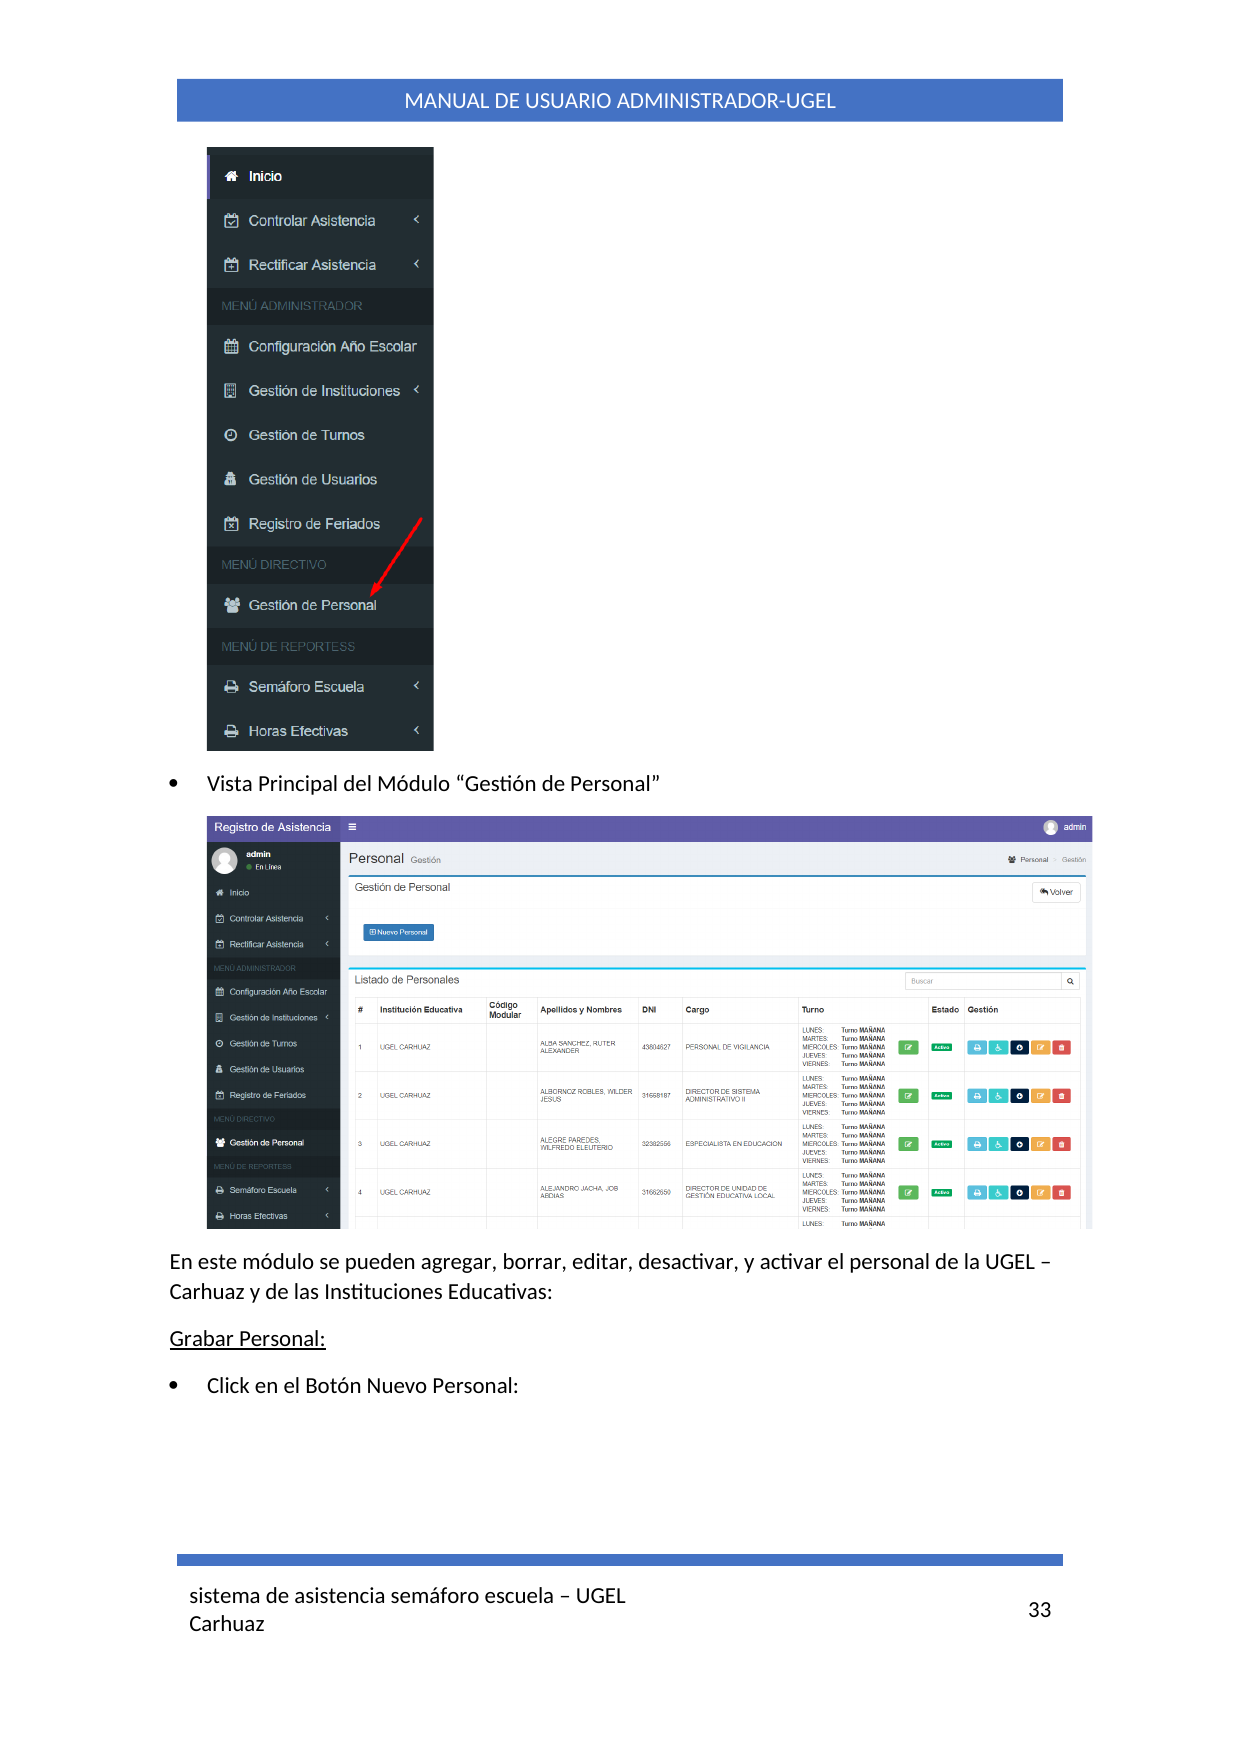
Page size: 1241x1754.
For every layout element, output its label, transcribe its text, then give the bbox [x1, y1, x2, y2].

picture [206, 147, 434, 751]
text En este módulo se pueden agregar, borrar, editar, desactivar, y activar el personal de la UGEL – Carhuaz y de las Instituciones Educativas: [169, 1247, 1063, 1305]
list Click en el Botón Nuevo Personal: [169, 1371, 1063, 1399]
picture [206, 816, 1093, 1229]
text Grabar Personal: [169, 1324, 1063, 1352]
list Vista Principal del Módulo “Gestión de Personal” [169, 769, 1063, 797]
